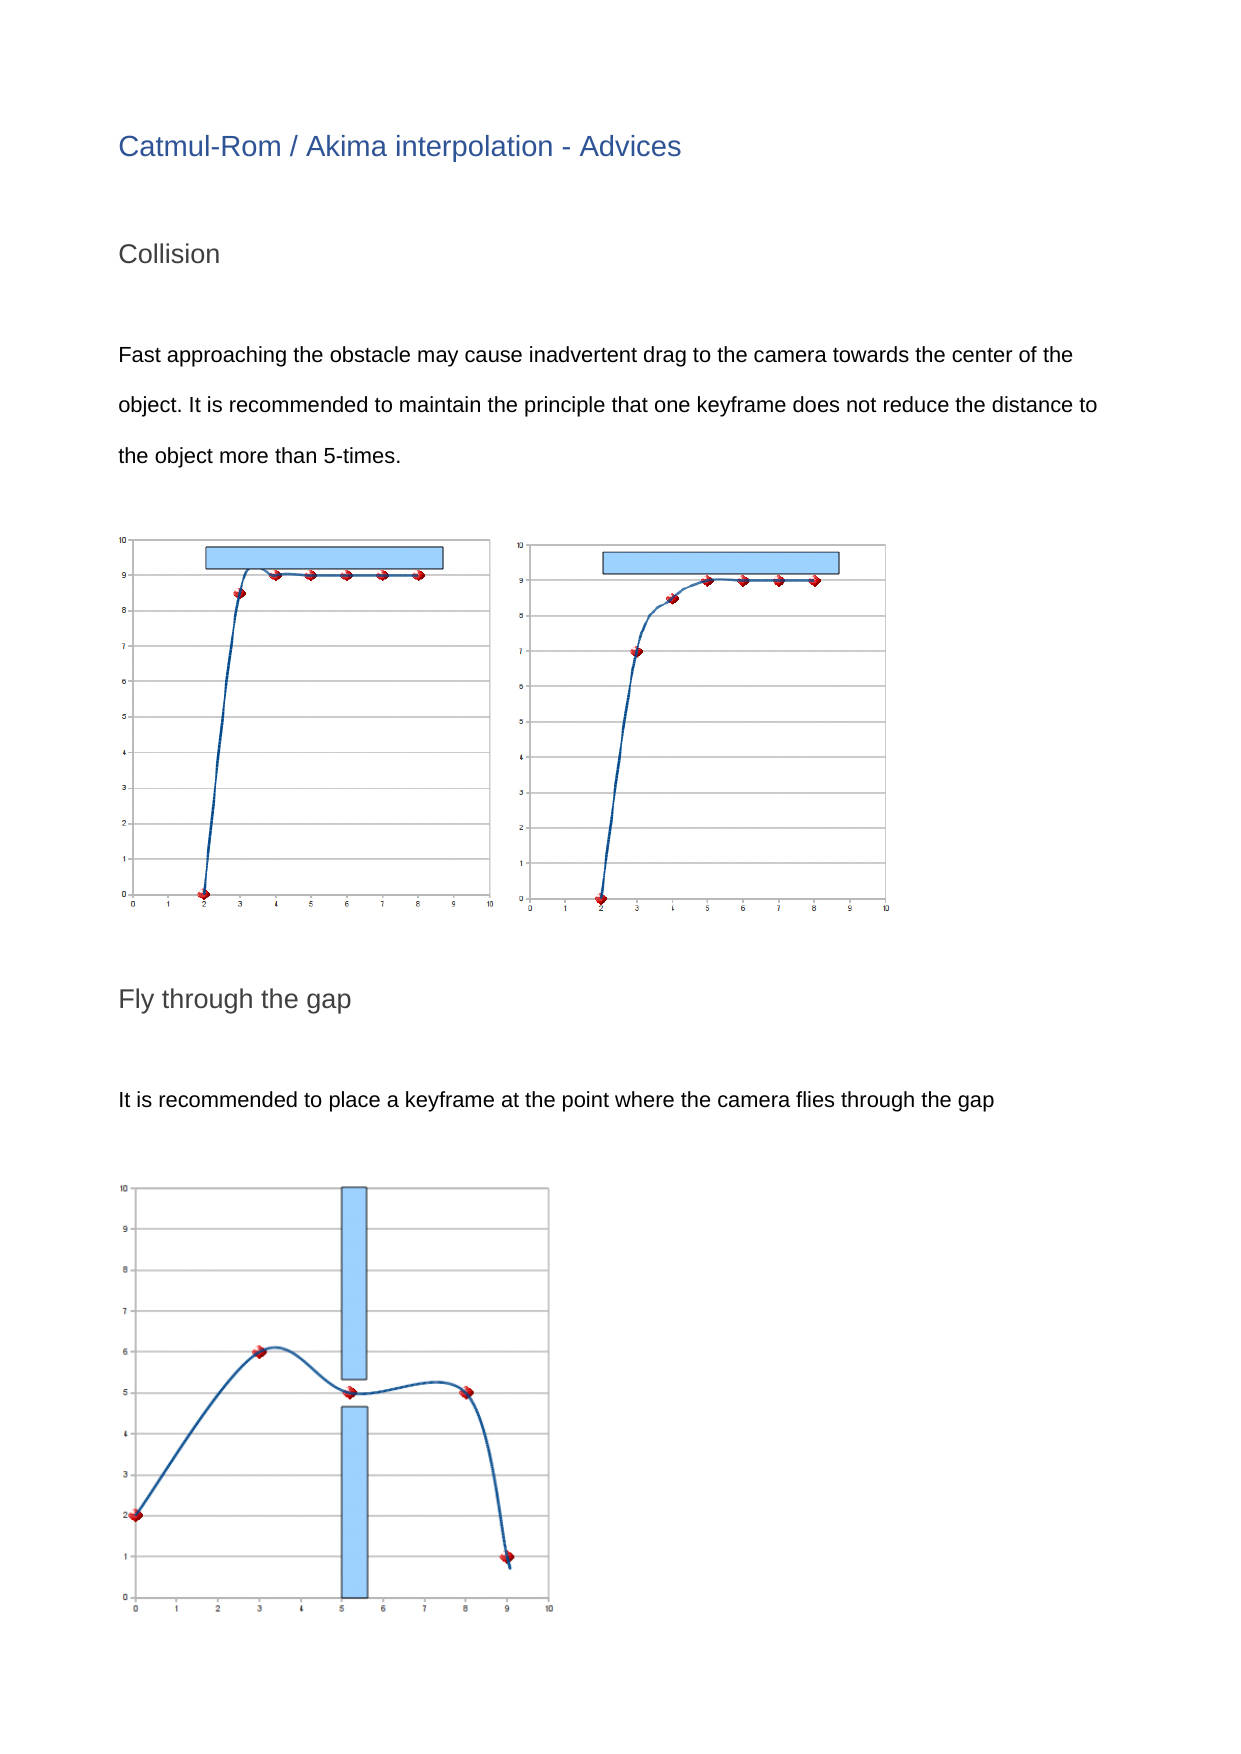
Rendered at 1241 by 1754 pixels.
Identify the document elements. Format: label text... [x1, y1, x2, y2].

picture [511, 534, 894, 914]
text It is recommended to place a keyframe at the point where the camera flies through the gap [118, 1087, 1122, 1112]
picture [118, 1179, 558, 1623]
picture [118, 534, 499, 916]
subtitle Collision [118, 238, 1122, 269]
text Fast approaching the obstacle may cause inadvertent drag to the camera towards the center of the object. It is recommended to maintain the principle that one keyframe does not reduce the distance to the object more than 5-times. [118, 342, 1122, 468]
subtitle Catmul-Rom / Akima interpolation - Advices [118, 129, 1122, 163]
subtitle Fly through the gap [118, 983, 1122, 1014]
